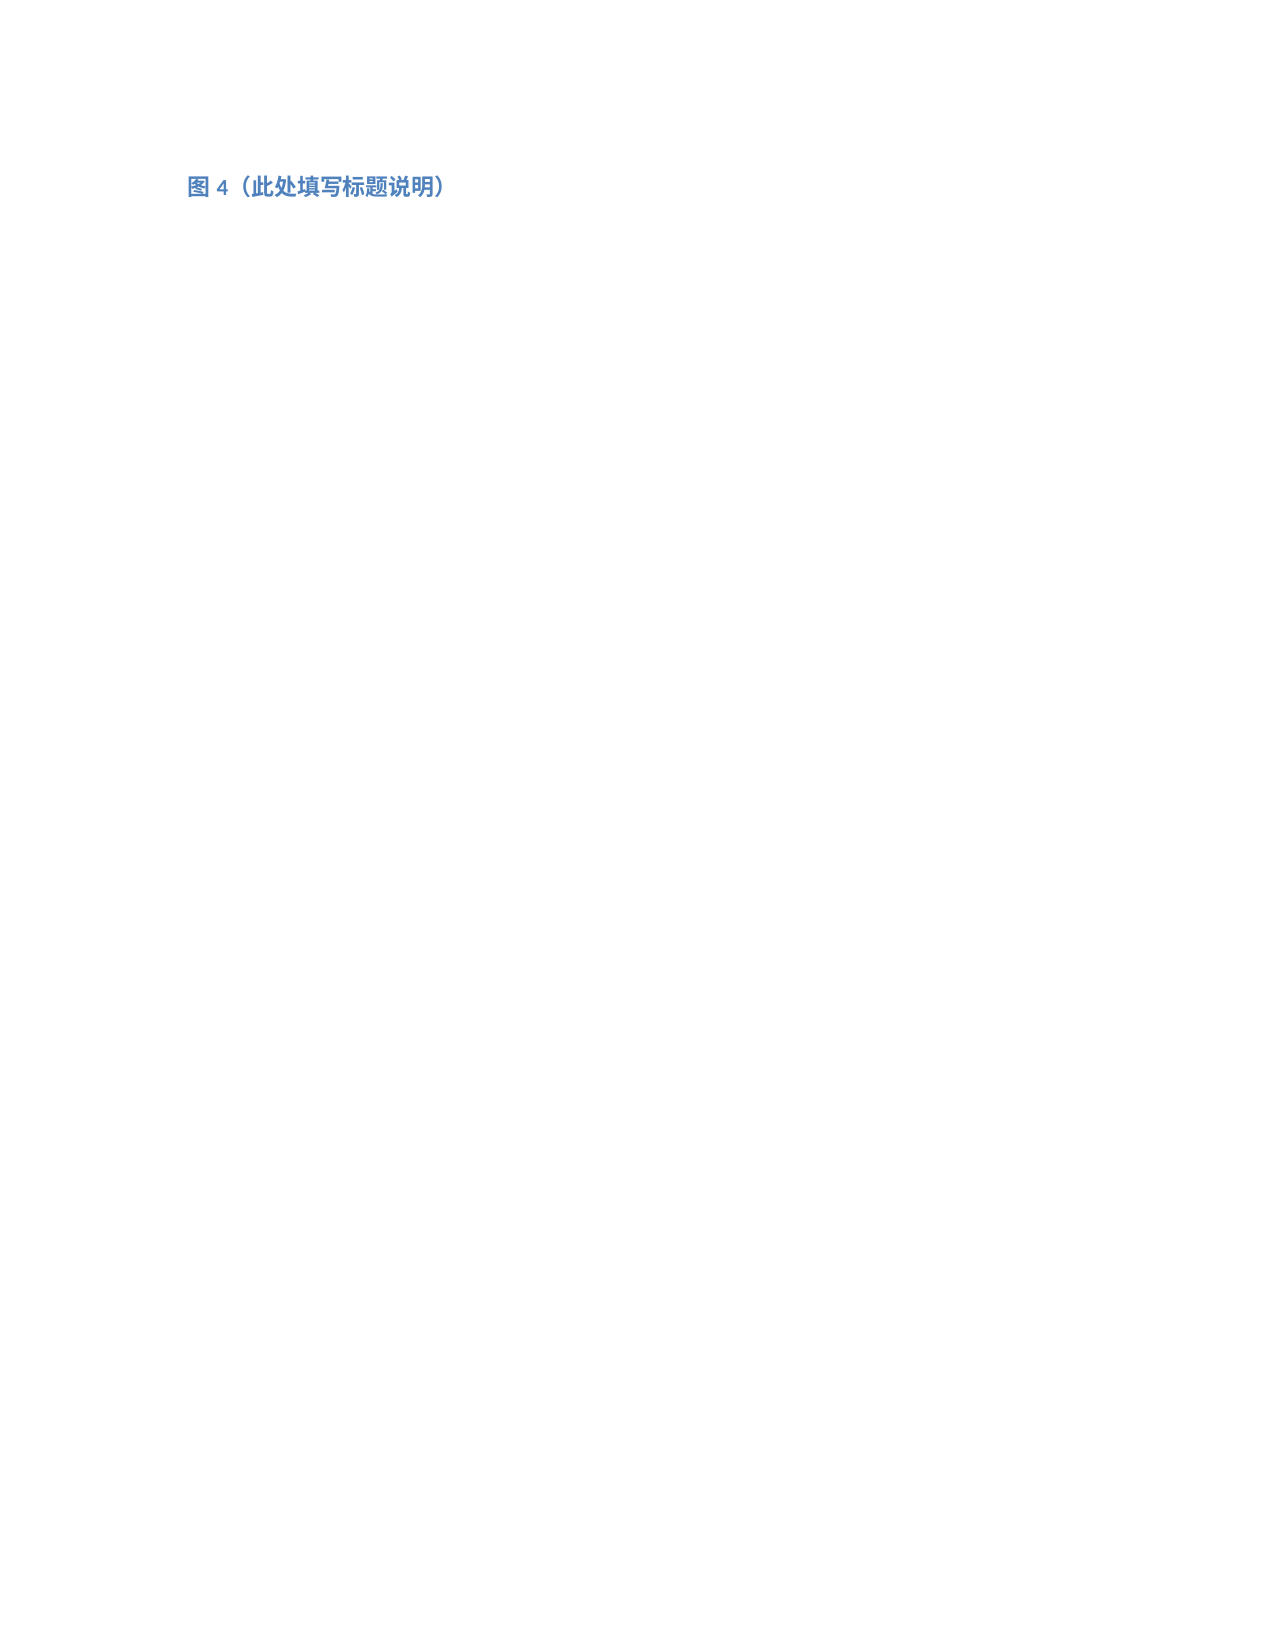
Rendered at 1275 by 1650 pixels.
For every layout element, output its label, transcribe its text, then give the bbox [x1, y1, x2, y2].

subtitle 图 4（此处填写标题说明） [187, 171, 1087, 202]
